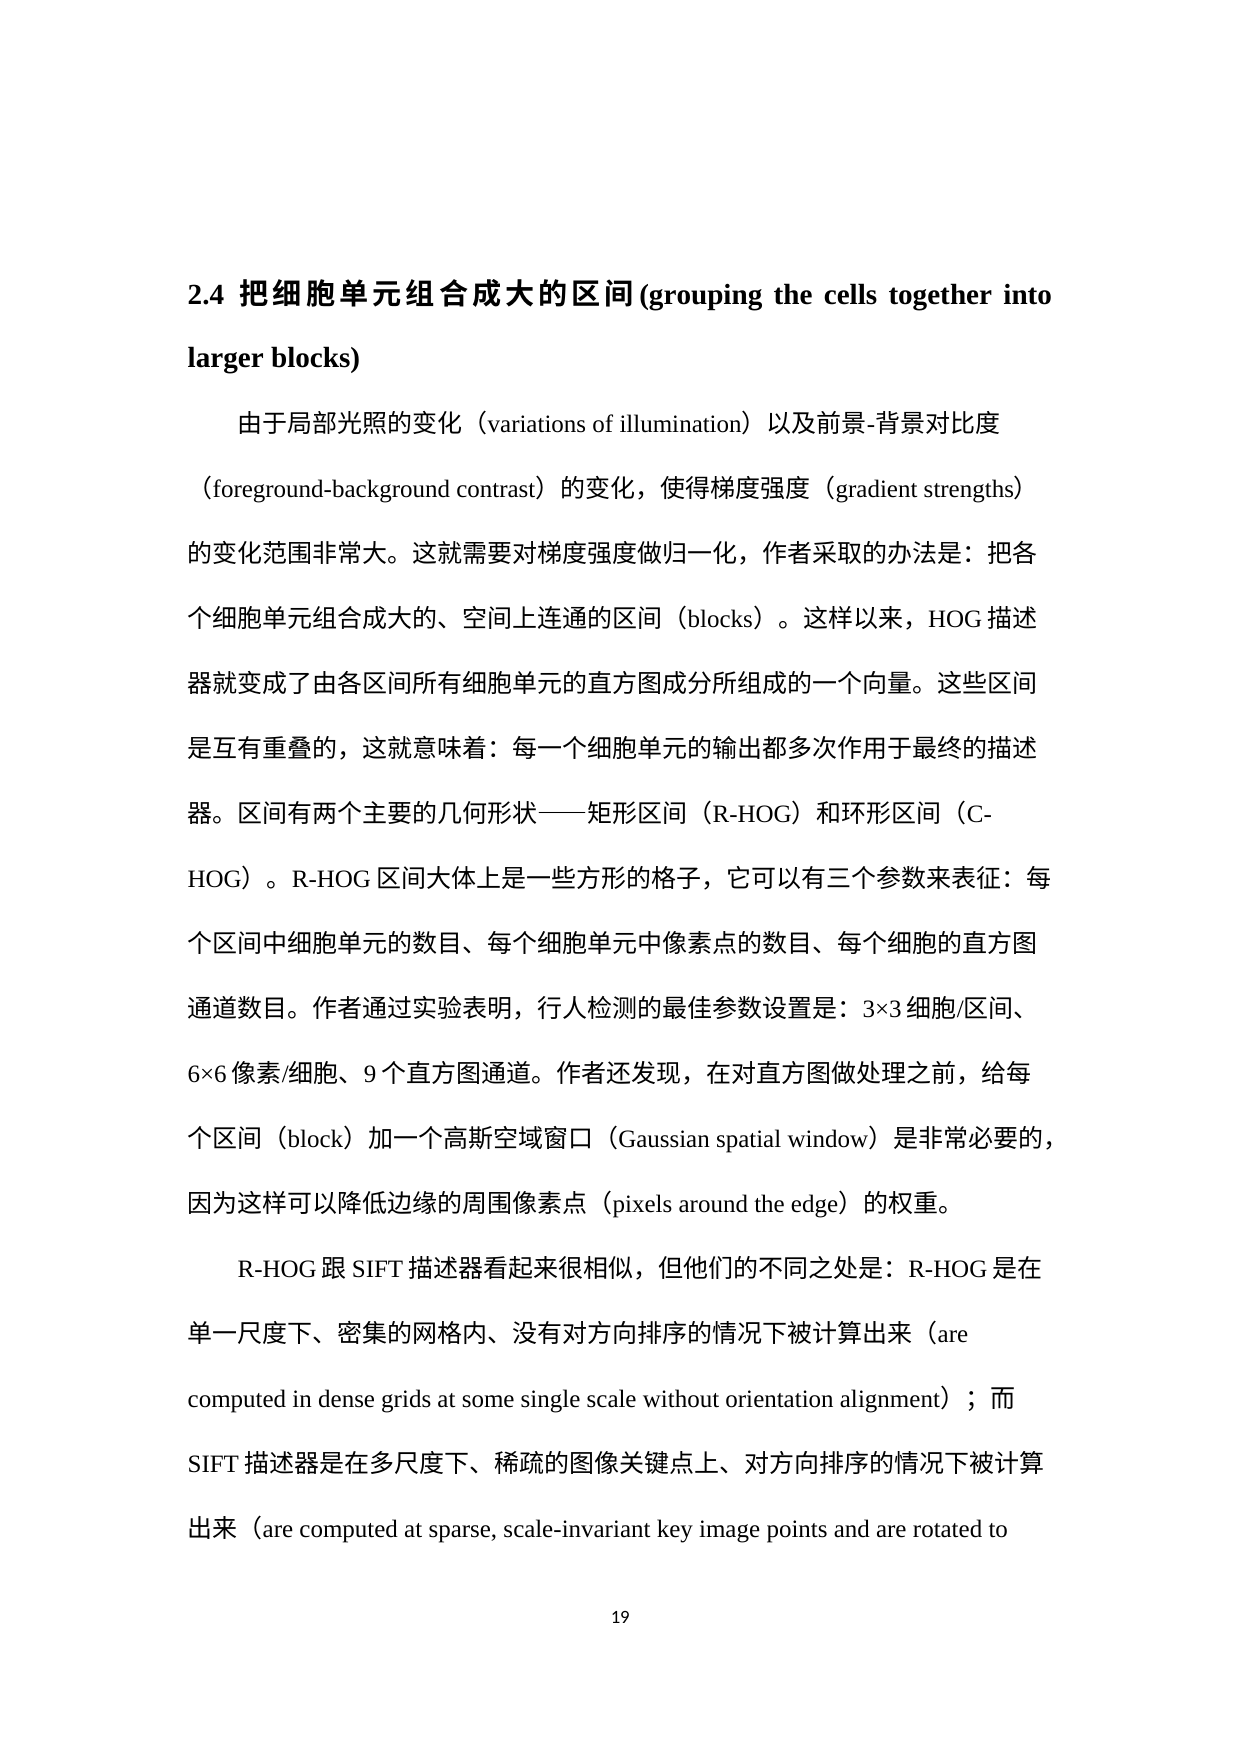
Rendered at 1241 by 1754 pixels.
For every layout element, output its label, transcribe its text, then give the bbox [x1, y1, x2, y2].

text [187, 1234, 1053, 1559]
text 由于局部光照的变化（variations of illumination）以及前景-背景对比度（foreground-background contrast）的变化，使得梯度强度（gradient strengths）的变化范围非常大。这就需要对梯度强度做归一化，作者采取的办法是：把各个细胞单元组合成大的、空间上连通的区间（blocks）。这样以来，HOG描述器就变成了由各区间所有细胞单元的直方图成分所组成的一个向量。这些区间是互有重叠的，这就意味着：每一个细胞单元的输出都多次作用于最终的描述器。区间有两个主要的几何形状——矩形区间（R-HOG）和环形区间（C-HOG）。R-HOG区间大体上是一些方形的格子，它可以有三个参数来表征：每个区间中细胞单元的数目、每个细胞单元中像素点的数目、每个细胞的直方图通道数目。作者通过实验表明，行人检测的最佳参数设置是：3×3细胞/区间、6×6像素/细胞、9个直方图通道。作者还发现，在对直方图做处理之前，给每个区间（block）加一个高斯空域窗口（Gaussian spatial window）是非常必要的，因为这样可以降低边缘的周围像素点（pixels around the edge）的权重。 [187, 389, 1053, 1234]
subtitle 2.4 把细胞单元组合成大的区间(grouping the cells together into larger blocks) [187, 259, 1053, 389]
